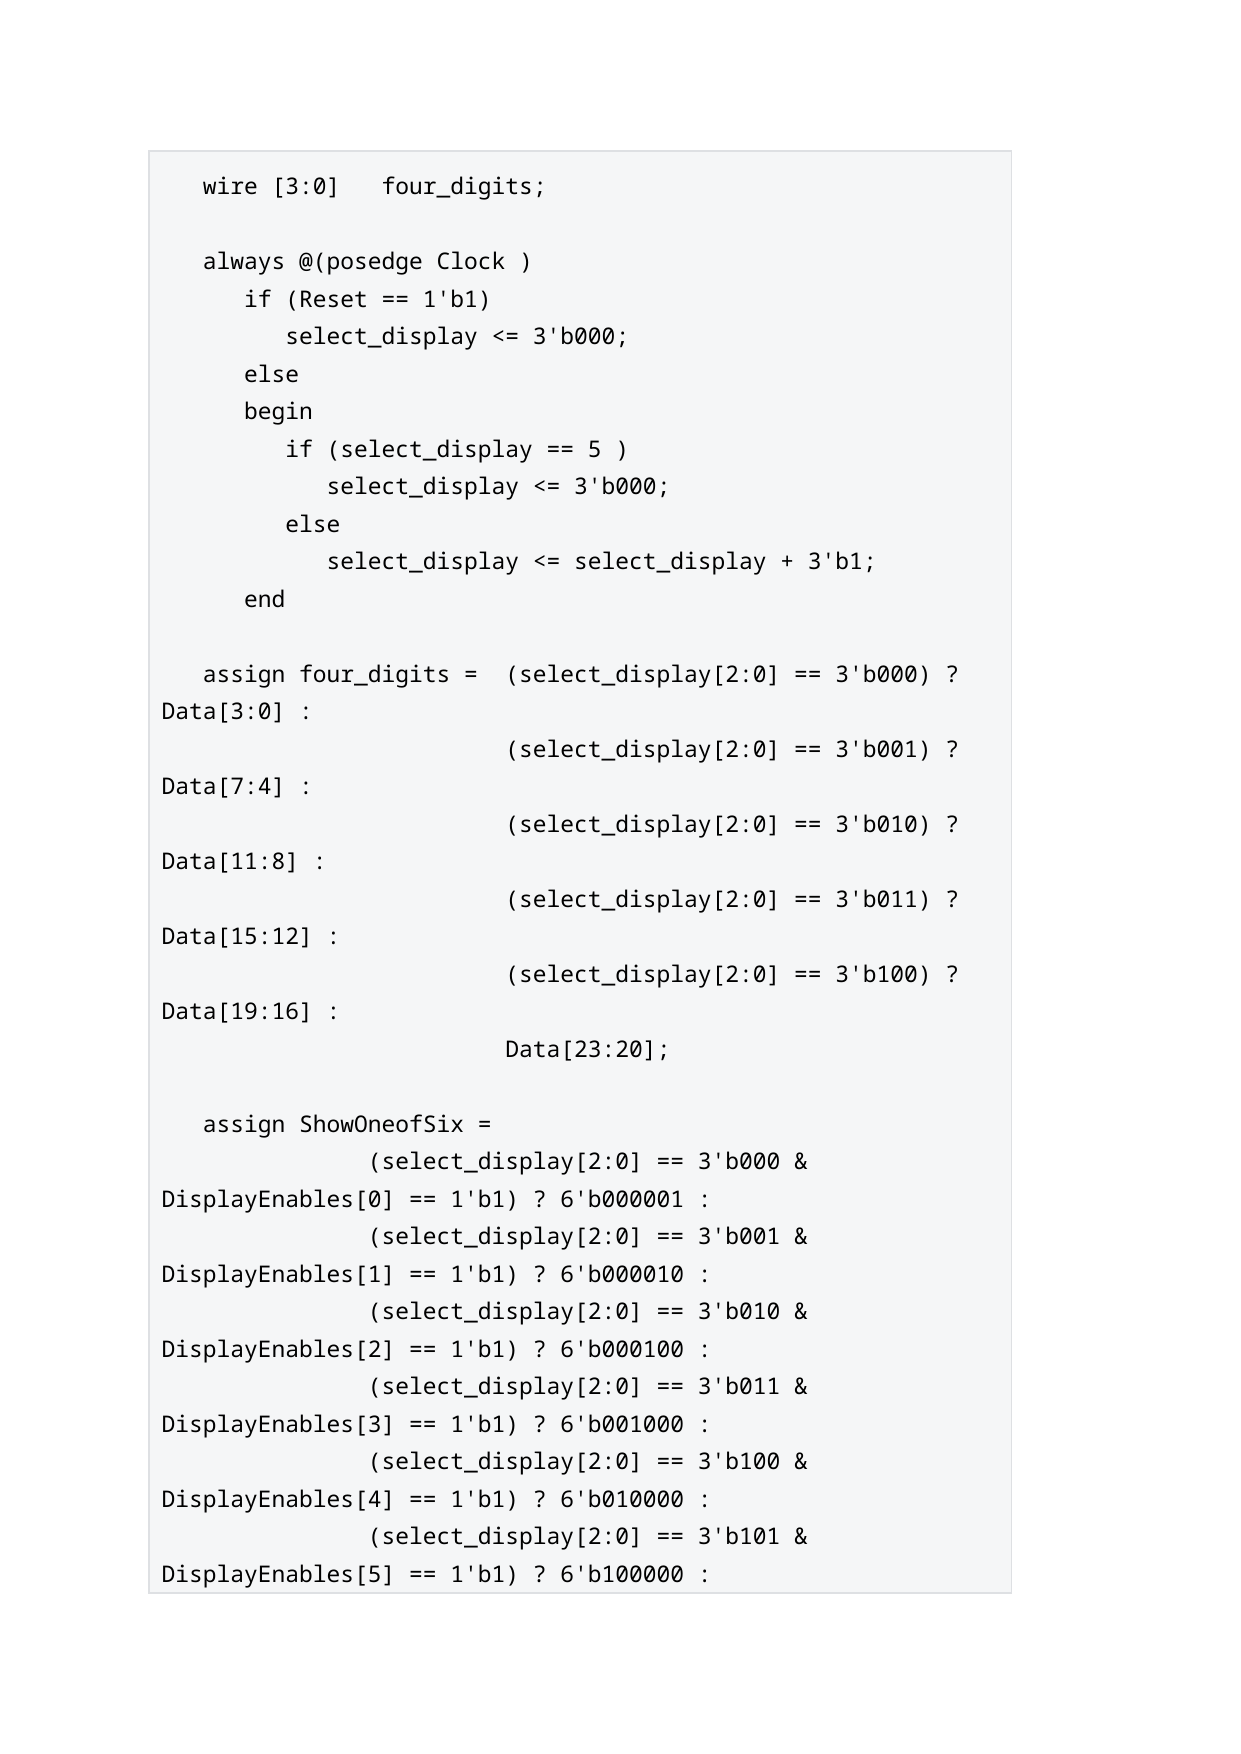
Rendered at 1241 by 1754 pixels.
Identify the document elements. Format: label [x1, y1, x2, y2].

table_header [150, 152, 1011, 1592]
